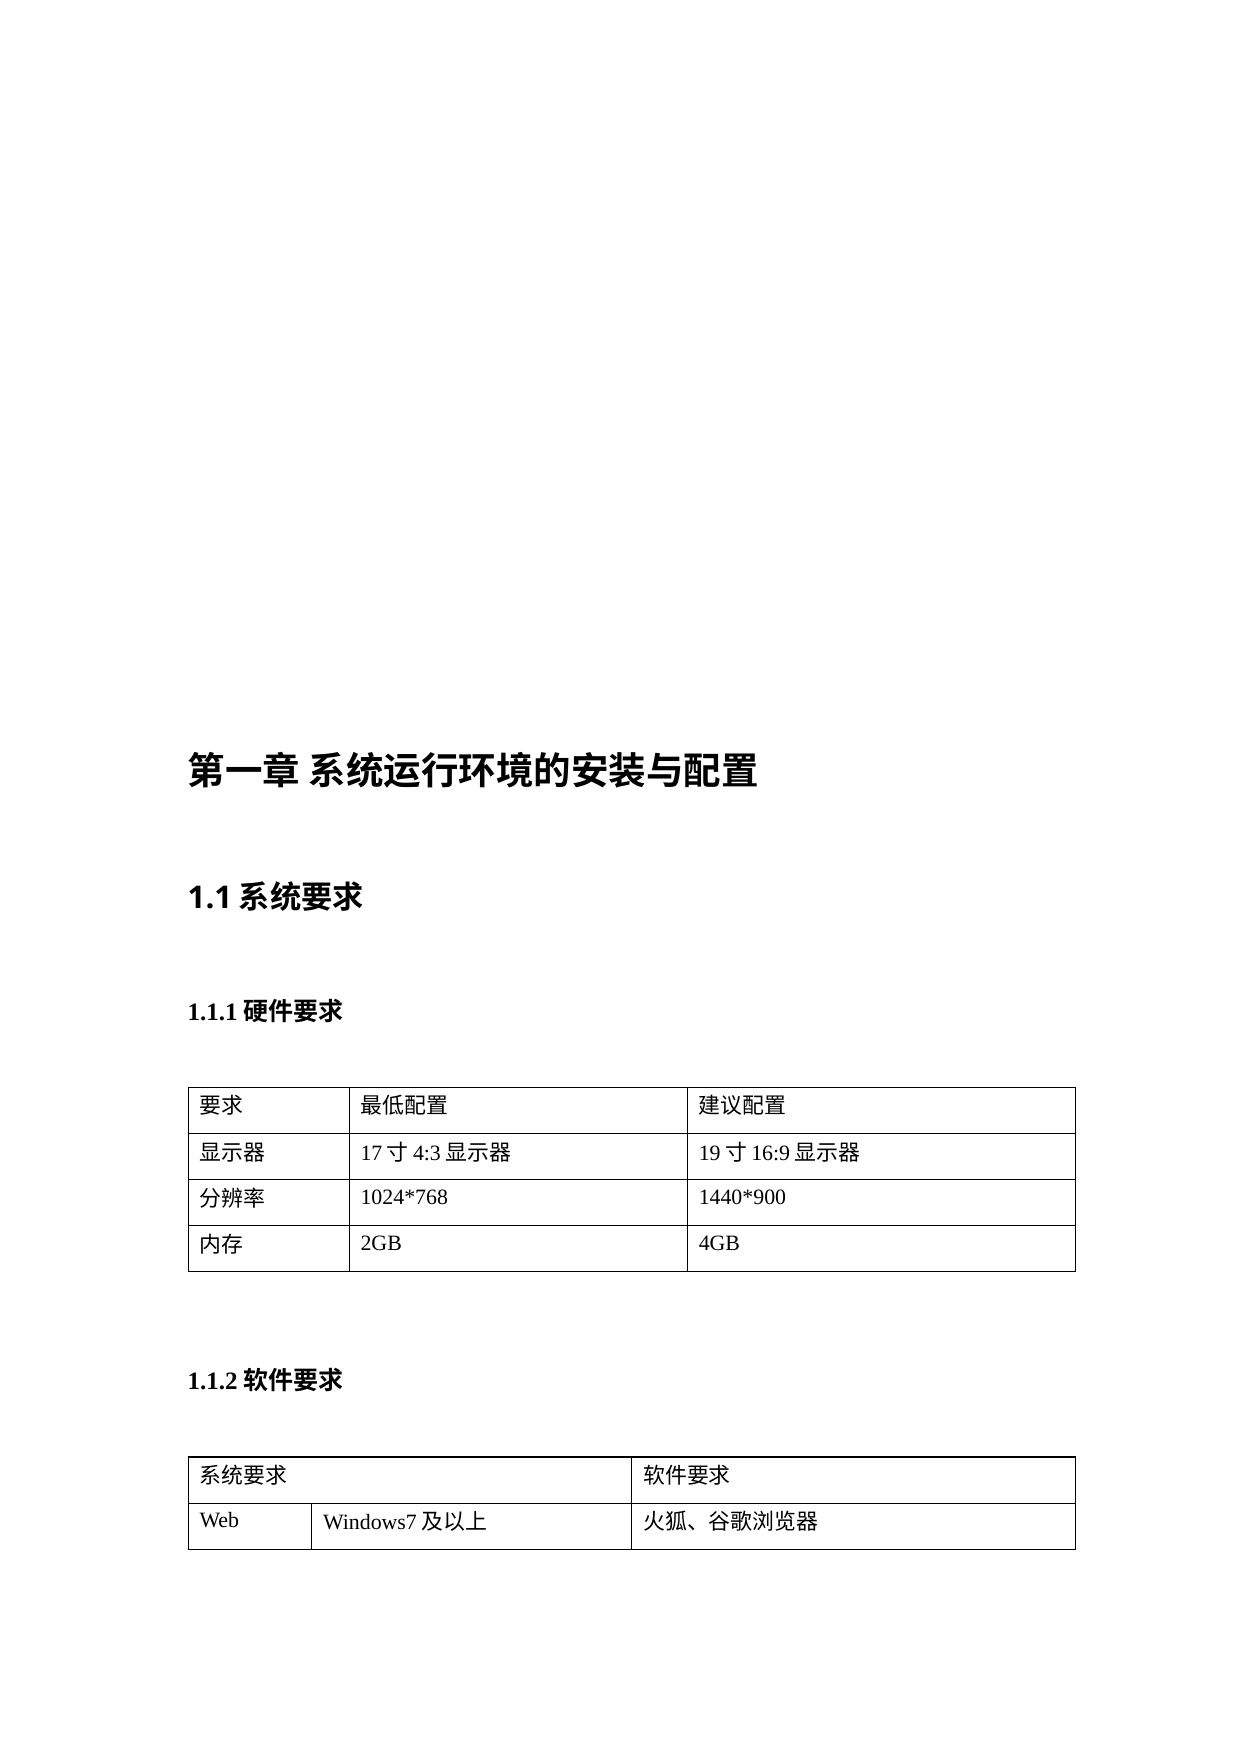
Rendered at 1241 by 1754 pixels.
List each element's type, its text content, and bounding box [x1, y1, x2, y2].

table_cell 4GB [688, 1226, 1075, 1271]
subtitle 1.1.2 软件要求 [187, 1346, 1053, 1411]
table_header 最低配置 [350, 1088, 687, 1133]
table_header 建议配置 [688, 1088, 1075, 1133]
table_cell 内存 [189, 1226, 349, 1271]
table_cell 19寸16:9显示器 [688, 1134, 1075, 1179]
subtitle 第一章 系统运行环境的安装与配置 [187, 736, 1053, 801]
table_cell 显示器 [189, 1134, 349, 1179]
table_cell 火狐、谷歌浏览器 [632, 1504, 1075, 1548]
table_cell 17寸4:3显示器 [350, 1134, 687, 1179]
table_cell 2GB [350, 1226, 687, 1271]
table_cell 1440*900 [688, 1180, 1075, 1225]
table_cell Windows7及以上 [312, 1504, 631, 1548]
table_cell 分辨率 [189, 1180, 349, 1225]
table_header 要求 [189, 1088, 349, 1133]
table_cell 1024*768 [350, 1180, 687, 1225]
table_header 软件要求 [632, 1458, 1075, 1502]
subtitle 1.1系统要求 [187, 862, 1053, 927]
table_header 系统要求 [189, 1458, 631, 1502]
subtitle 1.1.1 硬件要求 [187, 977, 1053, 1042]
table_cell Web [189, 1504, 311, 1548]
